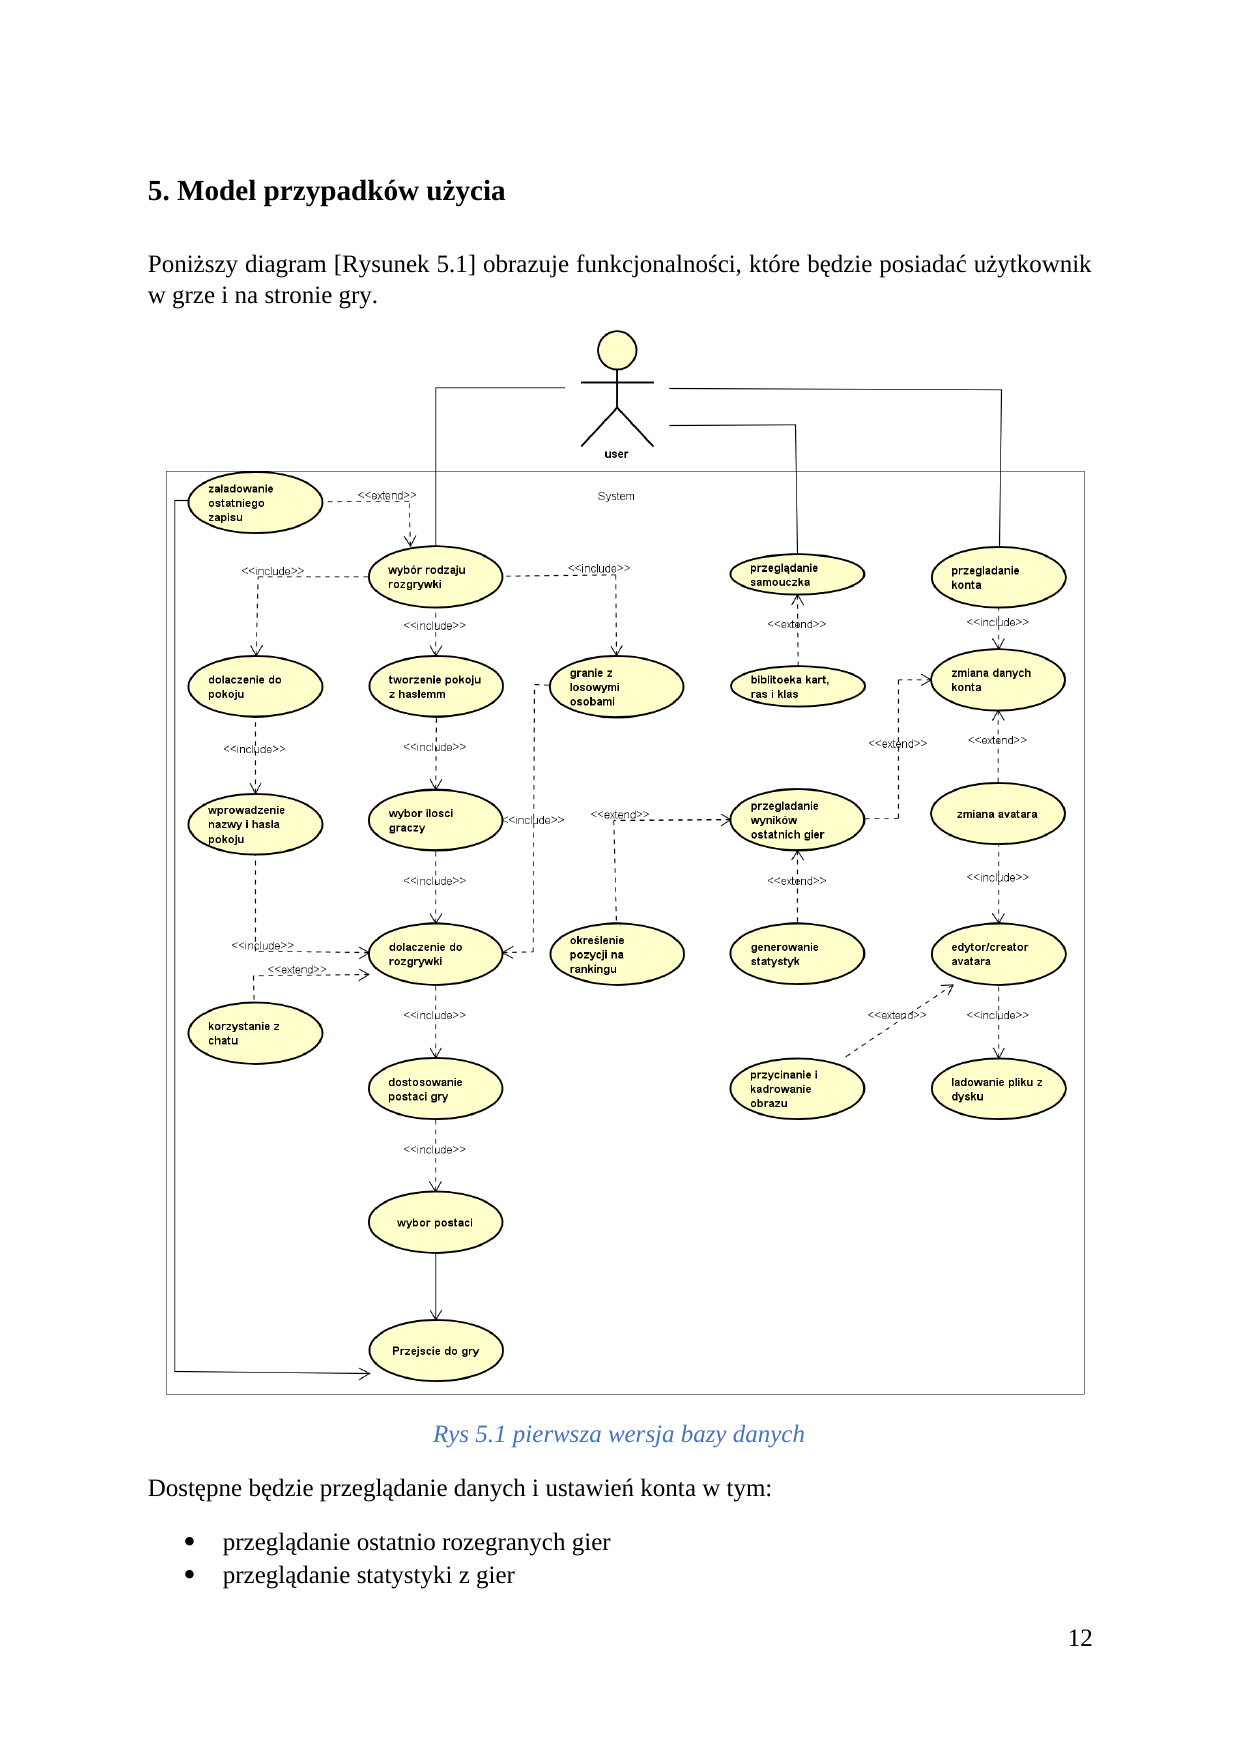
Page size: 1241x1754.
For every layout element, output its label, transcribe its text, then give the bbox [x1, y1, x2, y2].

text Poniższy diagram [Rysunek 5.1] obrazuje funkcjonalności, które będzie posiadać użytkownik w grze i na stronie gry. [148, 249, 1093, 309]
list przeglądanie ostatnio rozegranych gier [185, 1527, 1093, 1556]
list przeglądanie statystyki z gier [185, 1560, 1093, 1589]
picture [147, 321, 1093, 1407]
subtitle 5. Model przypadków użycia [148, 173, 1093, 206]
text Rys 5.1 pierwsza wersja bazy danych [148, 1419, 1093, 1448]
text Dostępne będzie przeglądanie danych i ustawień konta w tym: [148, 1473, 1093, 1502]
